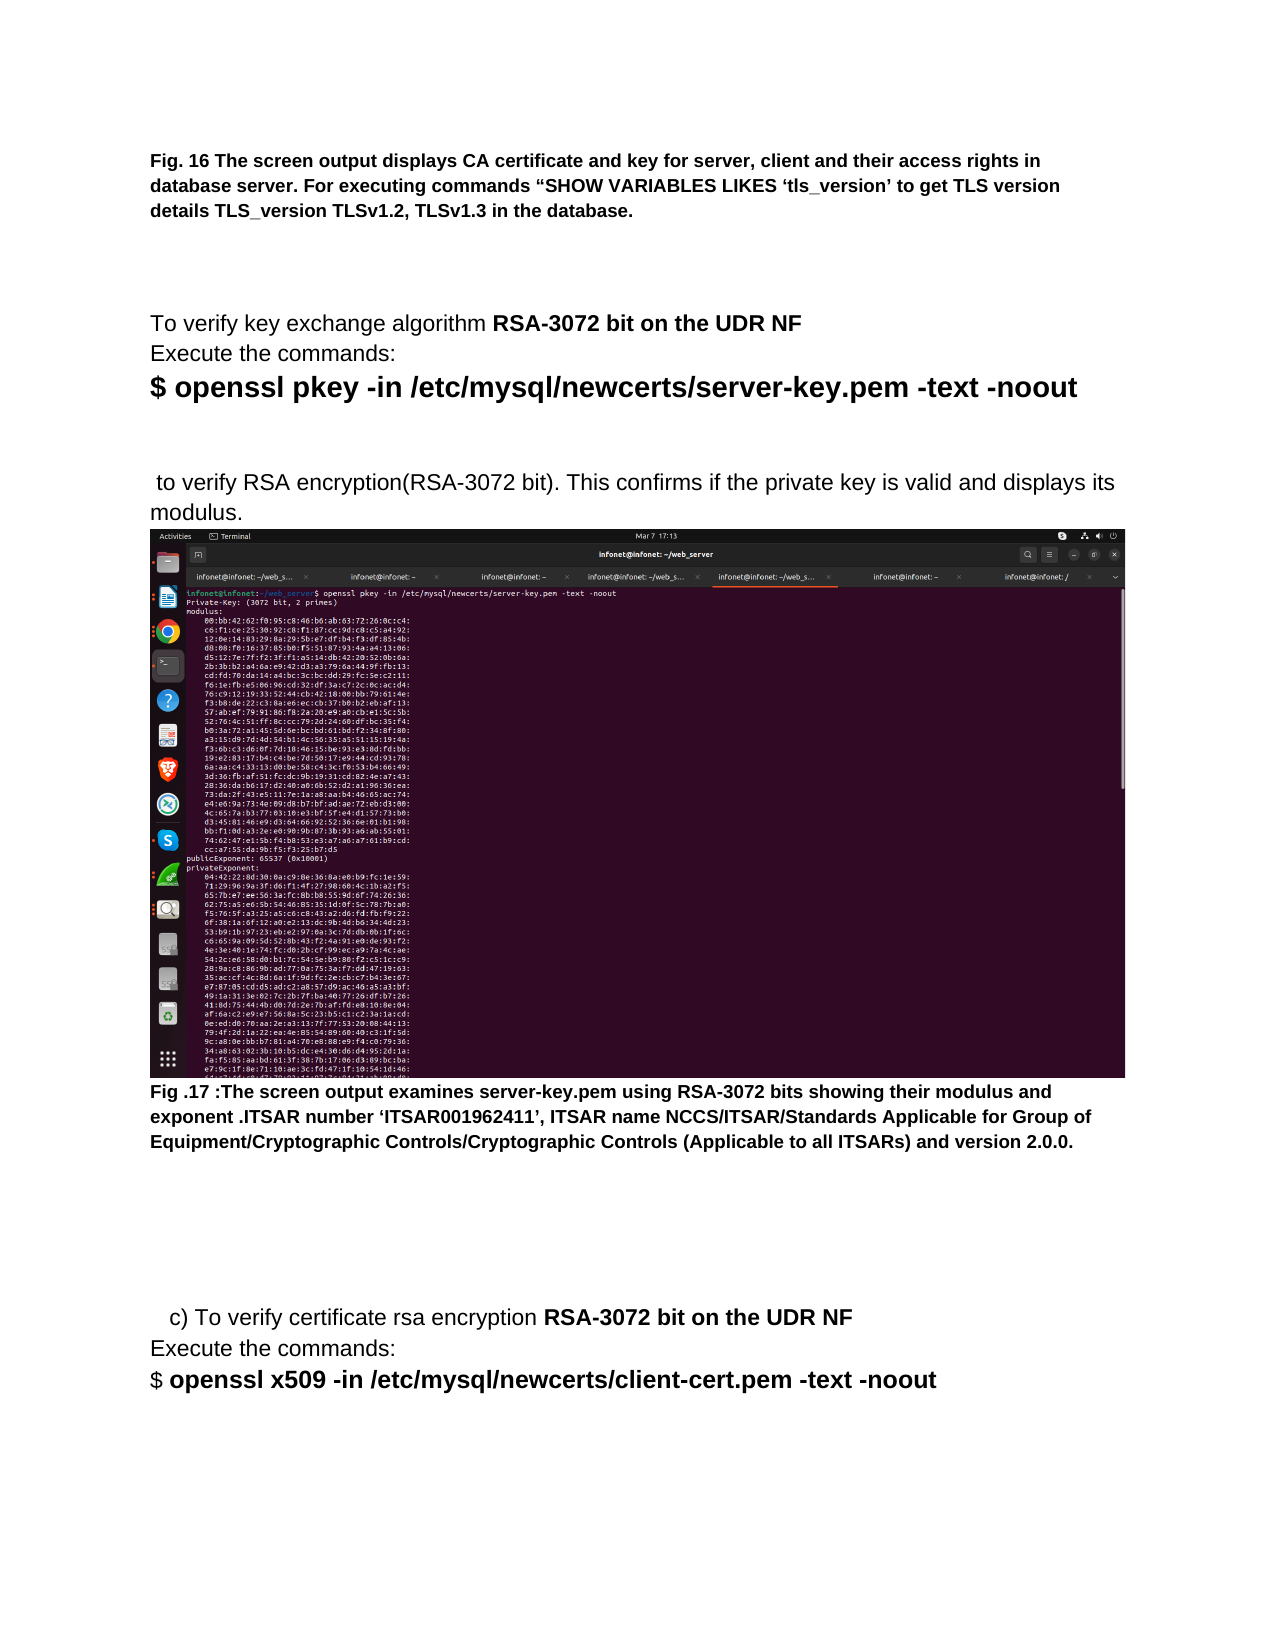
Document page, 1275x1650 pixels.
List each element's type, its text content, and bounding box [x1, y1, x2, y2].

text To verify key exchange algorithm RSA-3072 bit on the UDR NF [150, 309, 1125, 336]
text $ openssl x509 -in /etc/mysql/newcerts/client-cert.pem -text -noout [150, 1365, 1125, 1393]
text Fig .17 :The screen output examines server-key.pem using RSA-3072 bits showing their modulus and exponent .ITSAR number ‘ITSAR001962411’, ITSAR name NCCS/ITSAR/Standards Applicable for Group of Equipment/Cryptographic Controls/Cryptographic Controls (Applicable to all ITSARs) and version 2.0.0. [150, 1081, 1125, 1152]
text Fig. 16 The screen output displays CA certificate and key for server, client and their access rights in database server. For executing commands “SHOW VARIABLES LIKES ‘tls_version’ to get TLS version details TLS_version TLSv1.2, TLSv1.3 in the database. [150, 150, 1125, 221]
picture [150, 529, 1125, 1078]
text to verify RSA encryption(RSA-3072 bit). This confirms if the private key is valid and displays its modulus. [150, 469, 1125, 529]
text c) To verify certificate rsa encryption RSA-3072 bit on the UDR NF [150, 1304, 1125, 1331]
text $ openssl pkey -in /etc/mysql/newcerts/server-key.pem -text -noout [150, 370, 1125, 403]
text Execute the commands: [150, 1334, 1125, 1361]
text Execute the commands: [150, 340, 1125, 366]
